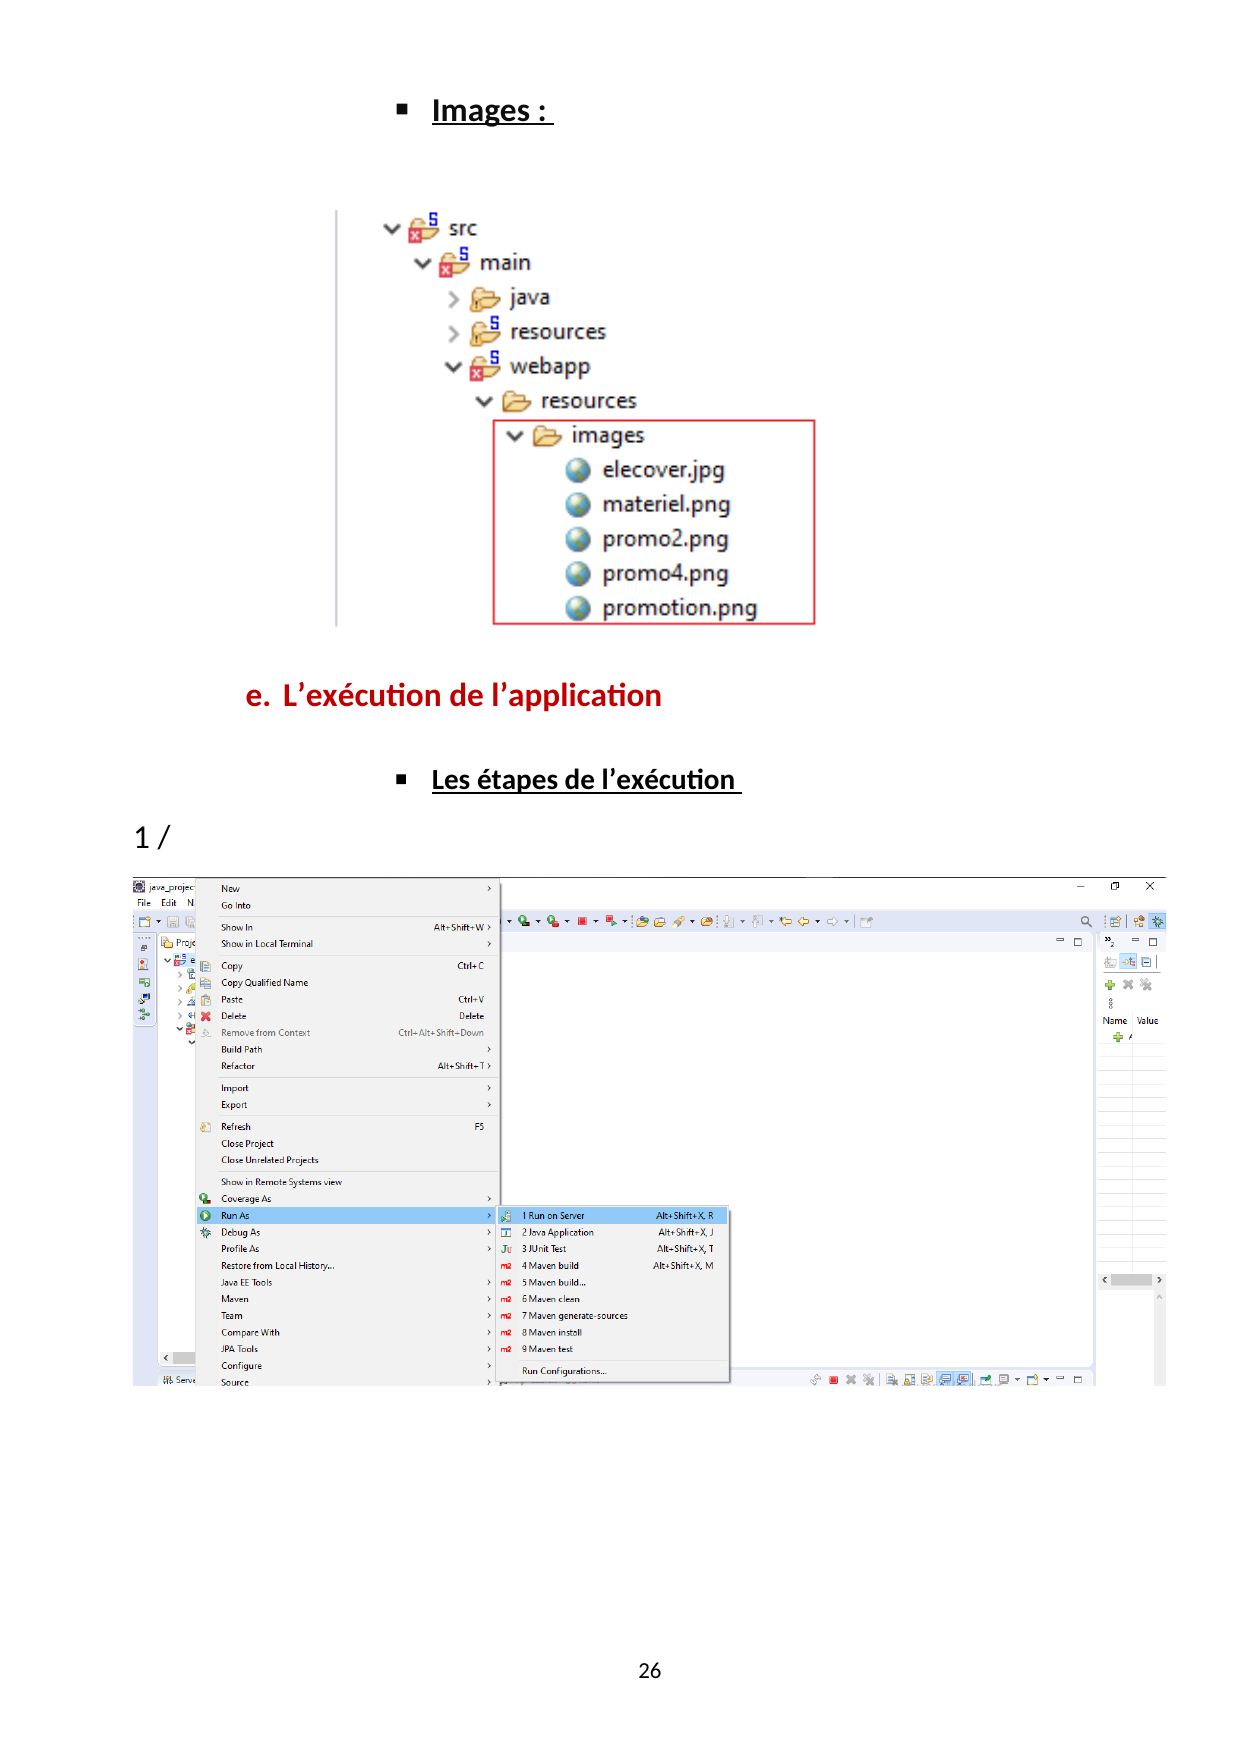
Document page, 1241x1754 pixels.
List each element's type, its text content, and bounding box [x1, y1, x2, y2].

list L’exécution de l’application [245, 673, 1167, 714]
list Images : [394, 89, 1167, 129]
list Les étapes de l’exécution [394, 761, 1167, 797]
picture [132, 877, 1167, 1386]
text 1 / [133, 817, 1167, 857]
picture [334, 210, 855, 654]
